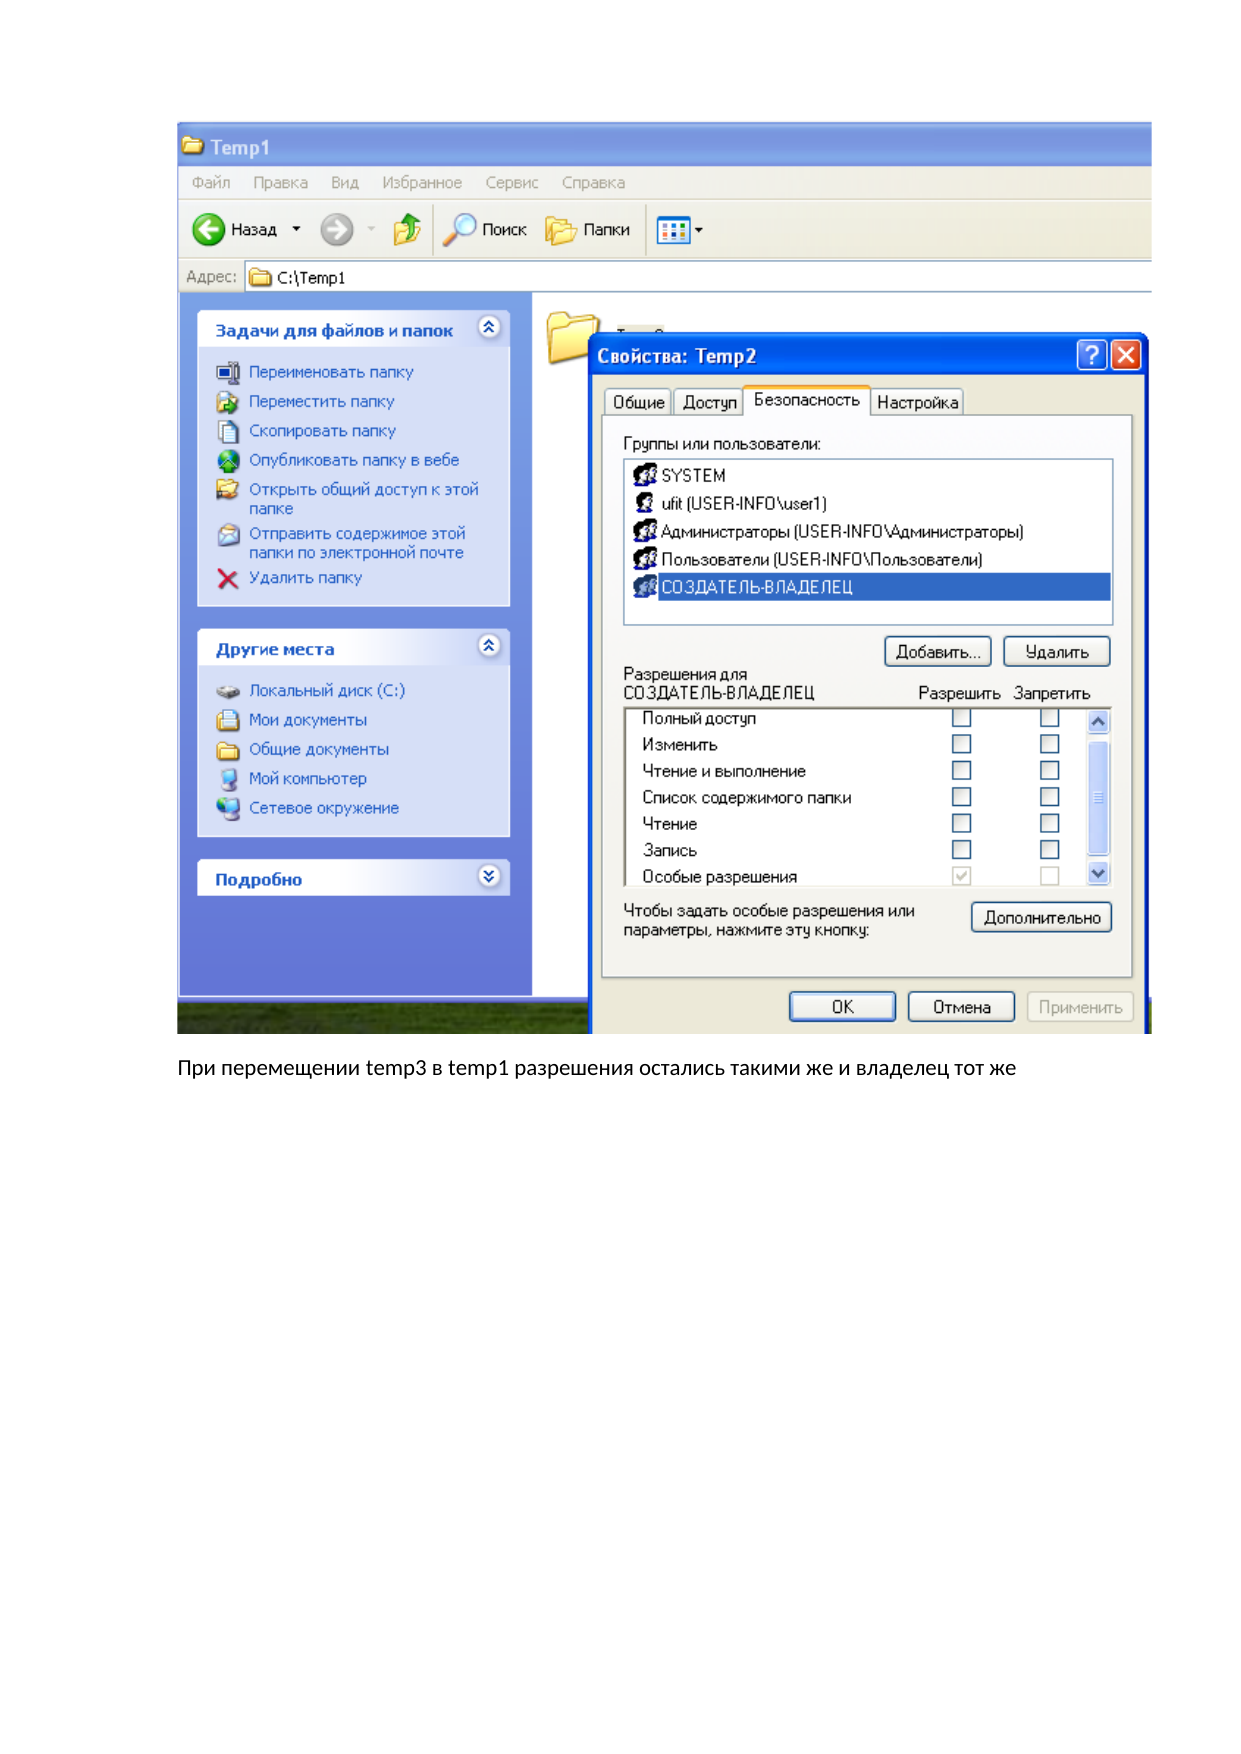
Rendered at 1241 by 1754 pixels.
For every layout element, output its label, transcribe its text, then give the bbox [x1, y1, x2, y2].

picture [177, 118, 1152, 1034]
text При перемещении temp3 в temp1 разрешения остались такими же и владелец тот же [177, 1053, 1152, 1081]
